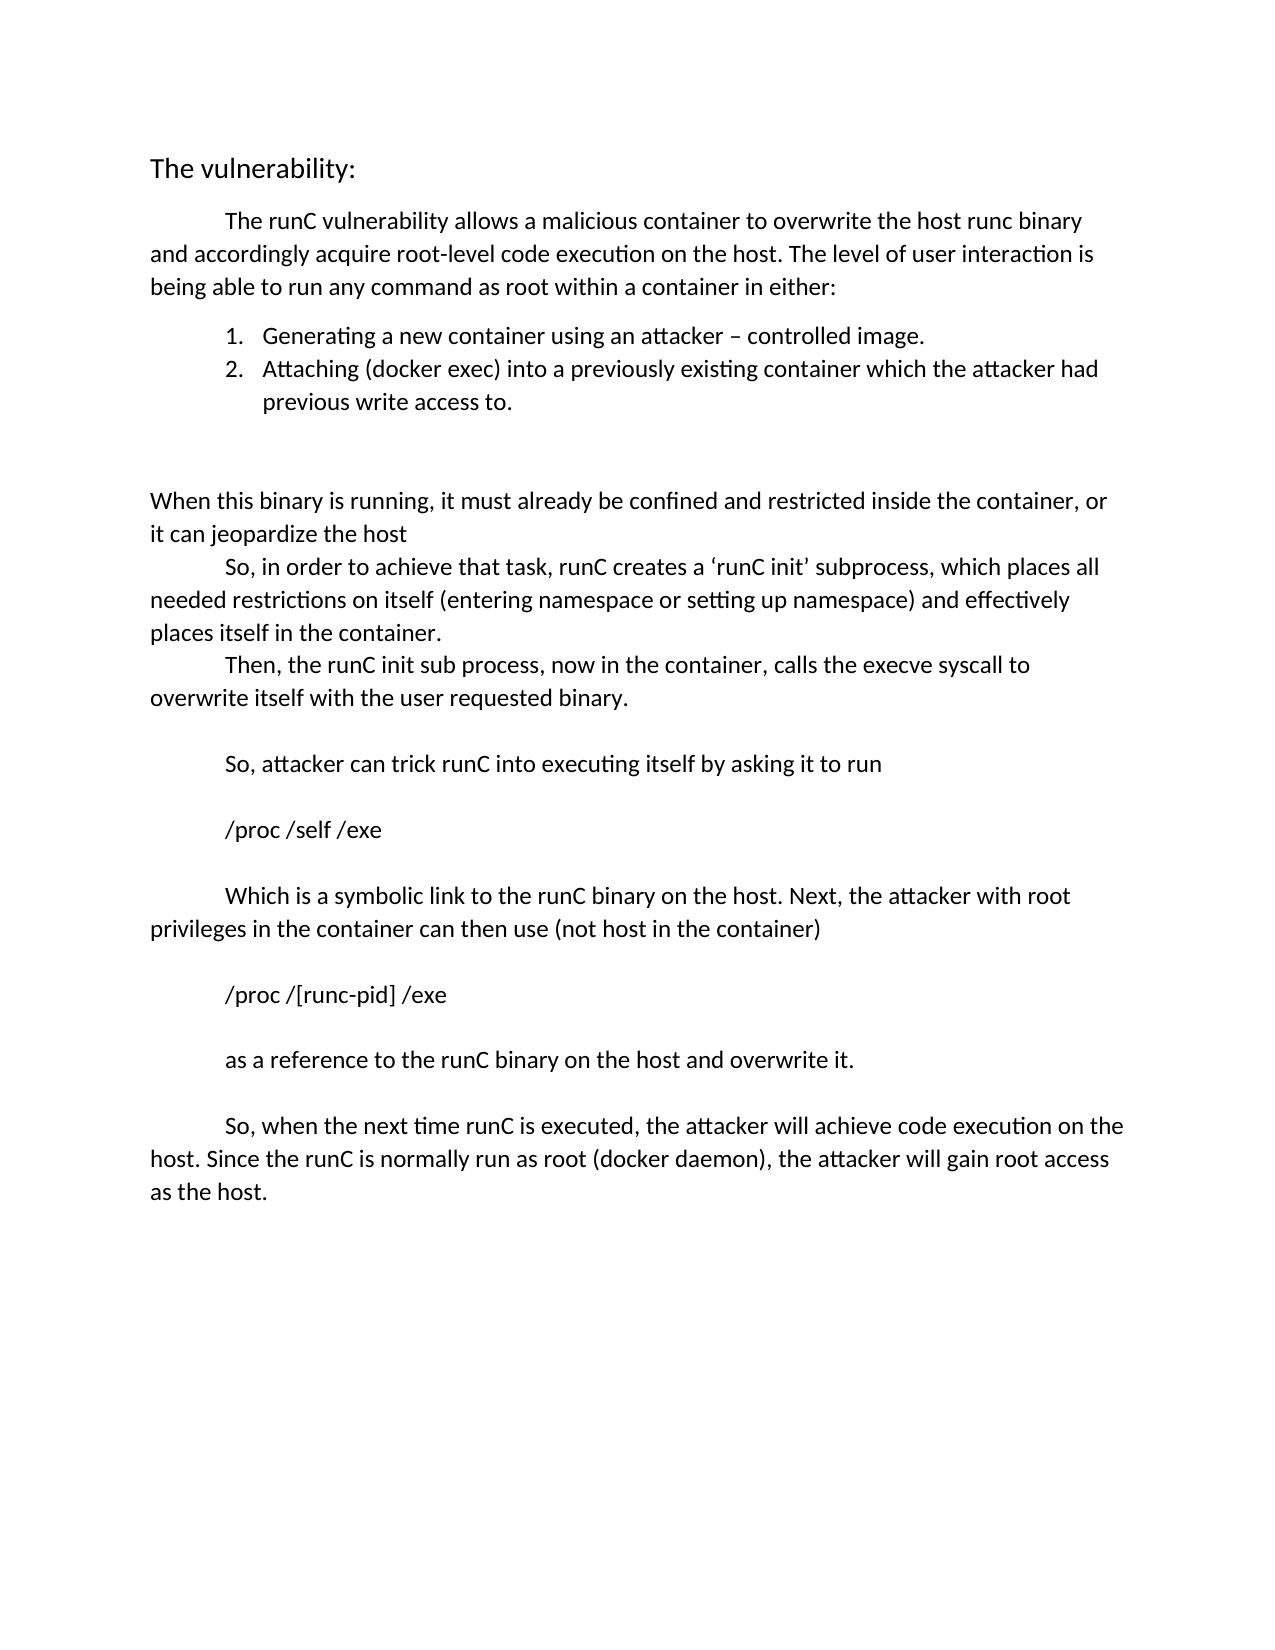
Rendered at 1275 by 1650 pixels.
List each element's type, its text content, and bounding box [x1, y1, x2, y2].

text The vulnerability: [150, 150, 1125, 186]
list /proc /self /exe [150, 814, 1125, 845]
list /proc /[runc-pid] /exe [150, 979, 1125, 1009]
list Then, the runC init sub process, now in the container, calls the execve syscall to overwrite itself with the user requested binary. [150, 650, 1125, 713]
text The runC vulnerability allows a malicious container to overwrite the host runc binary and accordingly acquire root-level code execution on the host. The level of user interaction is being able to run any command as root within a container in either: [150, 205, 1125, 301]
list Generating a new container using an attacker – controlled image. [225, 321, 1125, 351]
list as a reference to the runC binary on the host and overwrite it. [150, 1045, 1125, 1075]
list So, in order to achieve that task, runC creates a ‘runC init’ subprocess, which places all needed restrictions on itself (entering namespace or setting up namespace) and effectively places itself in the container. [150, 551, 1125, 647]
list Attaching (docker exec) into a previously existing container which the attacker had previous write access to. [225, 353, 1125, 417]
list So, attacker can trick runC into executing itself by asking it to run [150, 748, 1125, 779]
list So, when the next time runC is executed, the attacker will achieve code execution on the host. Since the runC is normally run as root (docker daemon), the attacker will gain root access as the host. [150, 1111, 1125, 1207]
list When this binary is running, it must already be confined and restricted inside the container, or it can jeopardize the host [150, 485, 1125, 548]
list Which is a symbolic link to the runC binary on the host. Next, the attacker with root privileges in the container can then use (not host in the container) [150, 880, 1125, 943]
